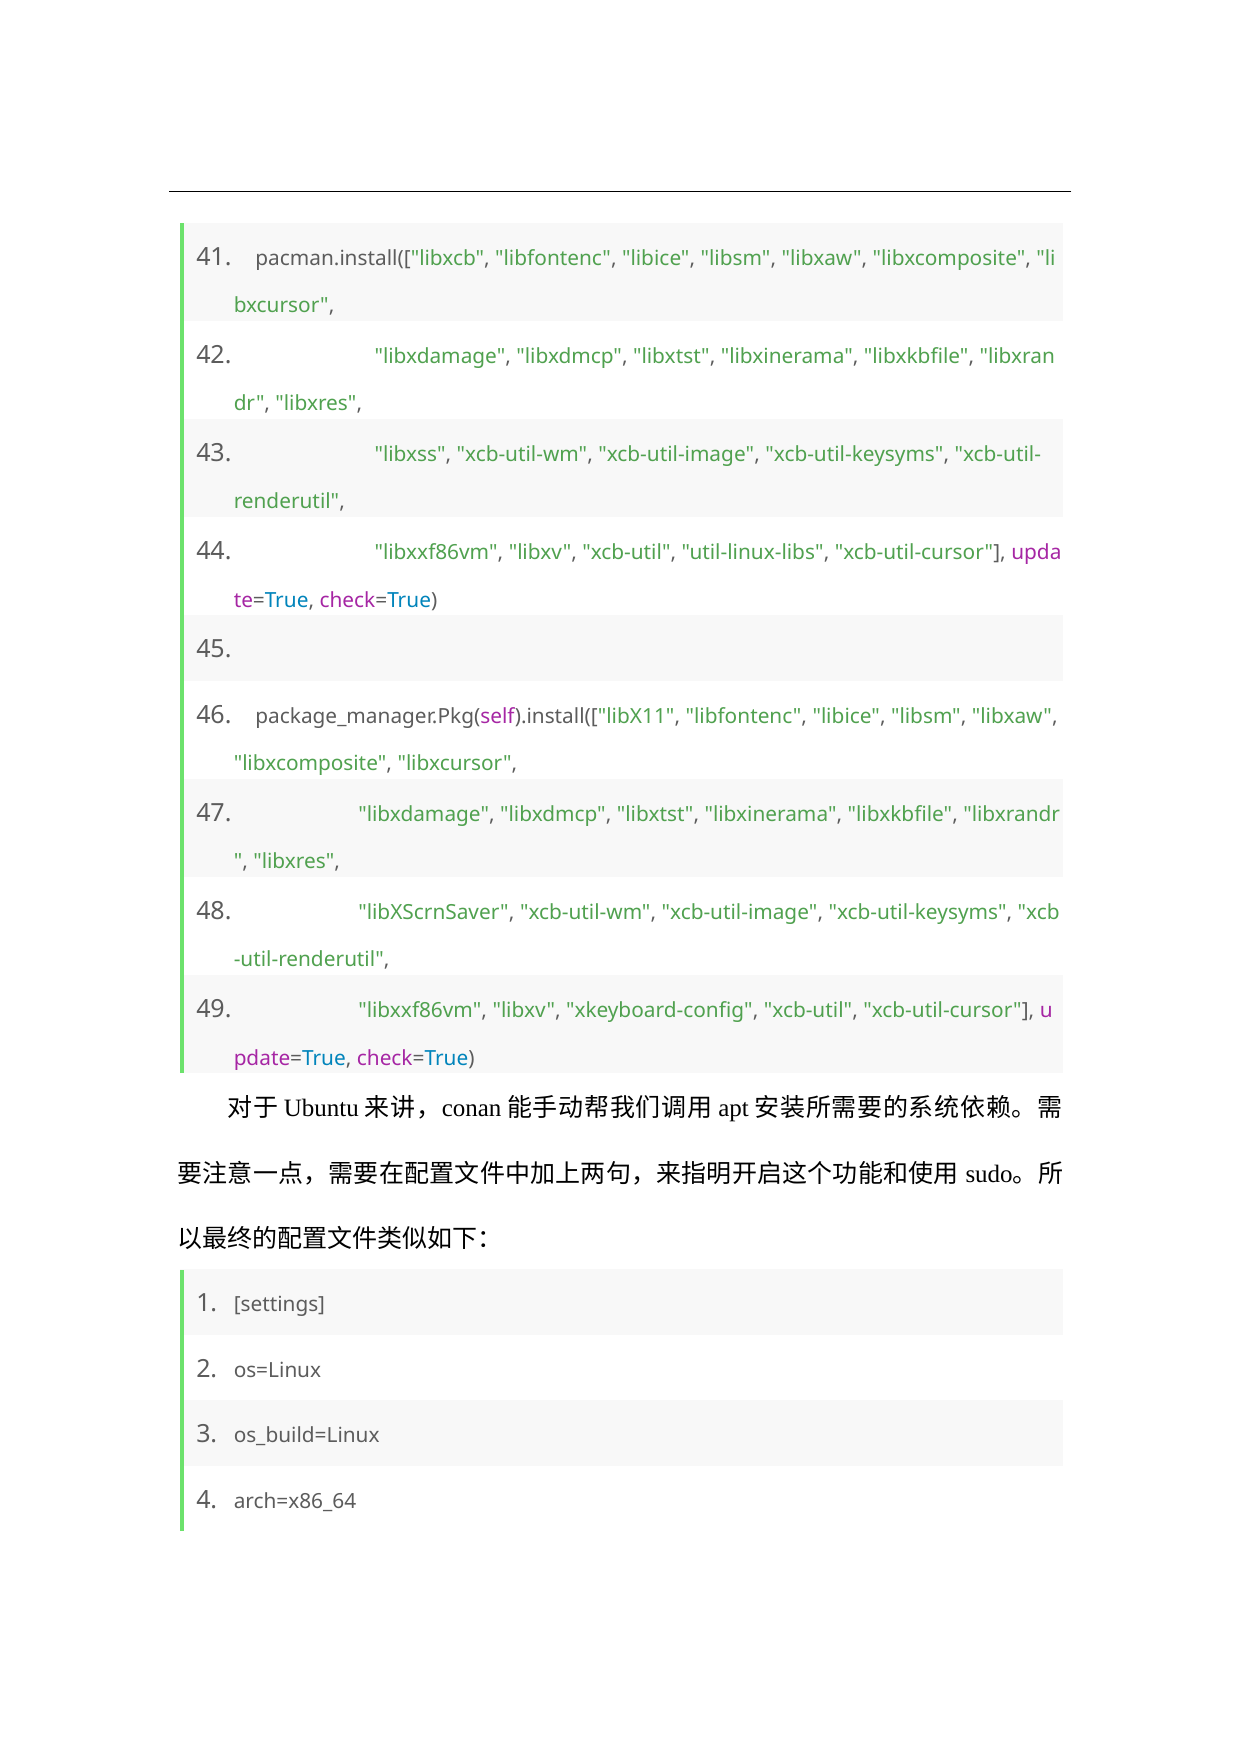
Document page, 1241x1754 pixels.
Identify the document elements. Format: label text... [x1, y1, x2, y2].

list arch=x86_64 [184, 1466, 1063, 1531]
text 对于Ubuntu来讲，conan能手动帮我们调用apt安装所需要的系统依赖。需要注意一点，需要在配置文件中加上两句，来指明开启这个功能和使用sudo。所以最终的配置文件类似如下： [177, 1073, 1063, 1269]
list [settings] [180, 1269, 1063, 1335]
list "libxss", "xcb-util-wm", "xcb-util-image", "xcb-util-keysyms", "xcb-util-renderutil", [184, 419, 1063, 517]
list "libXScrnSaver", "xcb-util-wm", "xcb-util-image", "xcb-util-keysyms", "xcb-util-renderutil", [184, 877, 1063, 975]
list "libxxf86vm", "libxv", "xkeyboard-config", "xcb-util", "xcb-util-cursor"], update=True, check=True) [184, 975, 1063, 1073]
list pacman.install(["libxcb", "libfontenc", "libice", "libsm", "libxaw", "libxcomposite", "libxcursor", [184, 223, 1063, 321]
list os_build=Linux [184, 1400, 1063, 1466]
list "libxdamage", "libxdmcp", "libxtst", "libxinerama", "libxkbfile", "libxrandr", "libxres", [184, 779, 1063, 877]
list "libxxf86vm", "libxv", "xcb-util", "util-linux-libs", "xcb-util-cursor"], update=True, check=True) [184, 517, 1063, 615]
list os=Linux [184, 1335, 1063, 1400]
list "libxdamage", "libxdmcp", "libxtst", "libxinerama", "libxkbfile", "libxrandr", "libxres", [184, 321, 1063, 419]
list package_manager.Pkg(self).install(["libX11", "libfontenc", "libice", "libsm", "libxaw", "libxcomposite", "libxcursor", [184, 681, 1063, 779]
